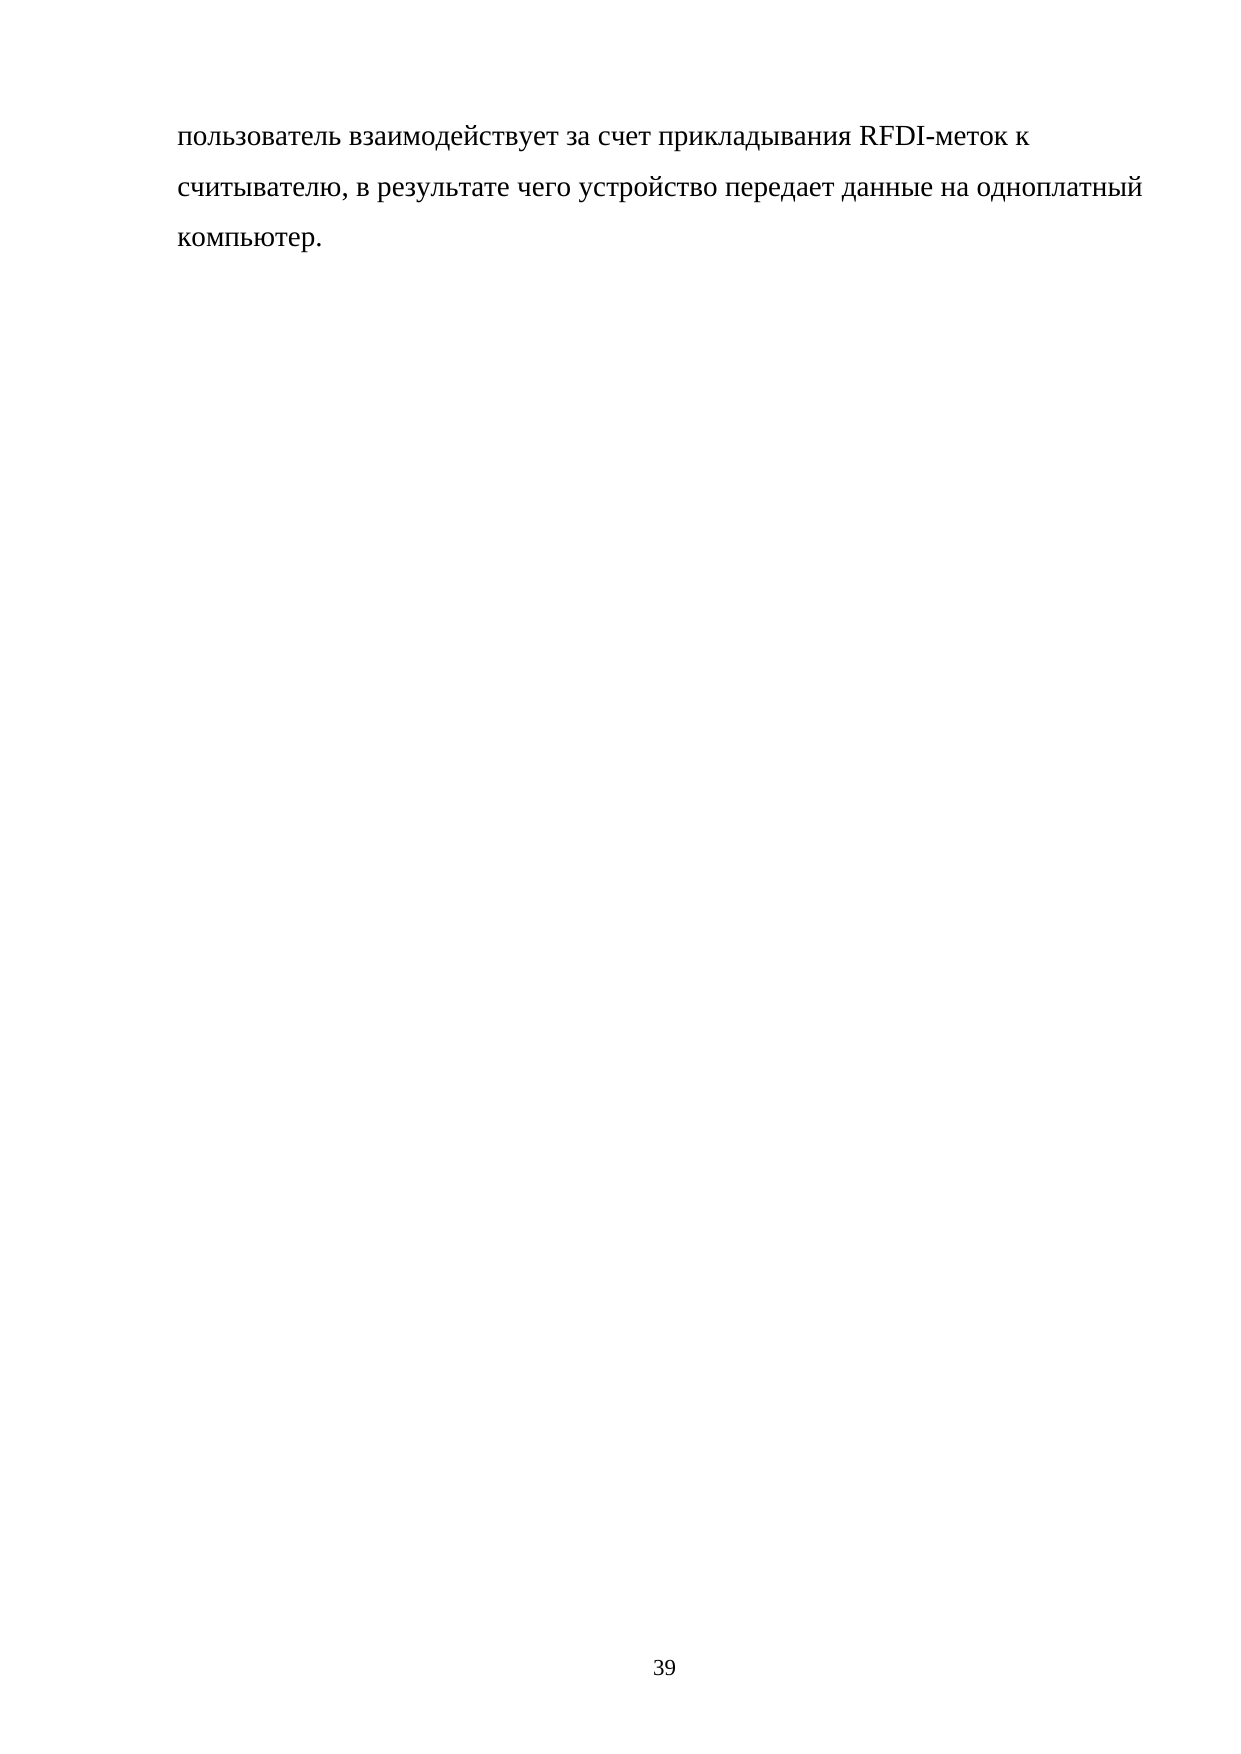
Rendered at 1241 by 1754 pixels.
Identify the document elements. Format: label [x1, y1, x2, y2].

text [177, 118, 1152, 253]
